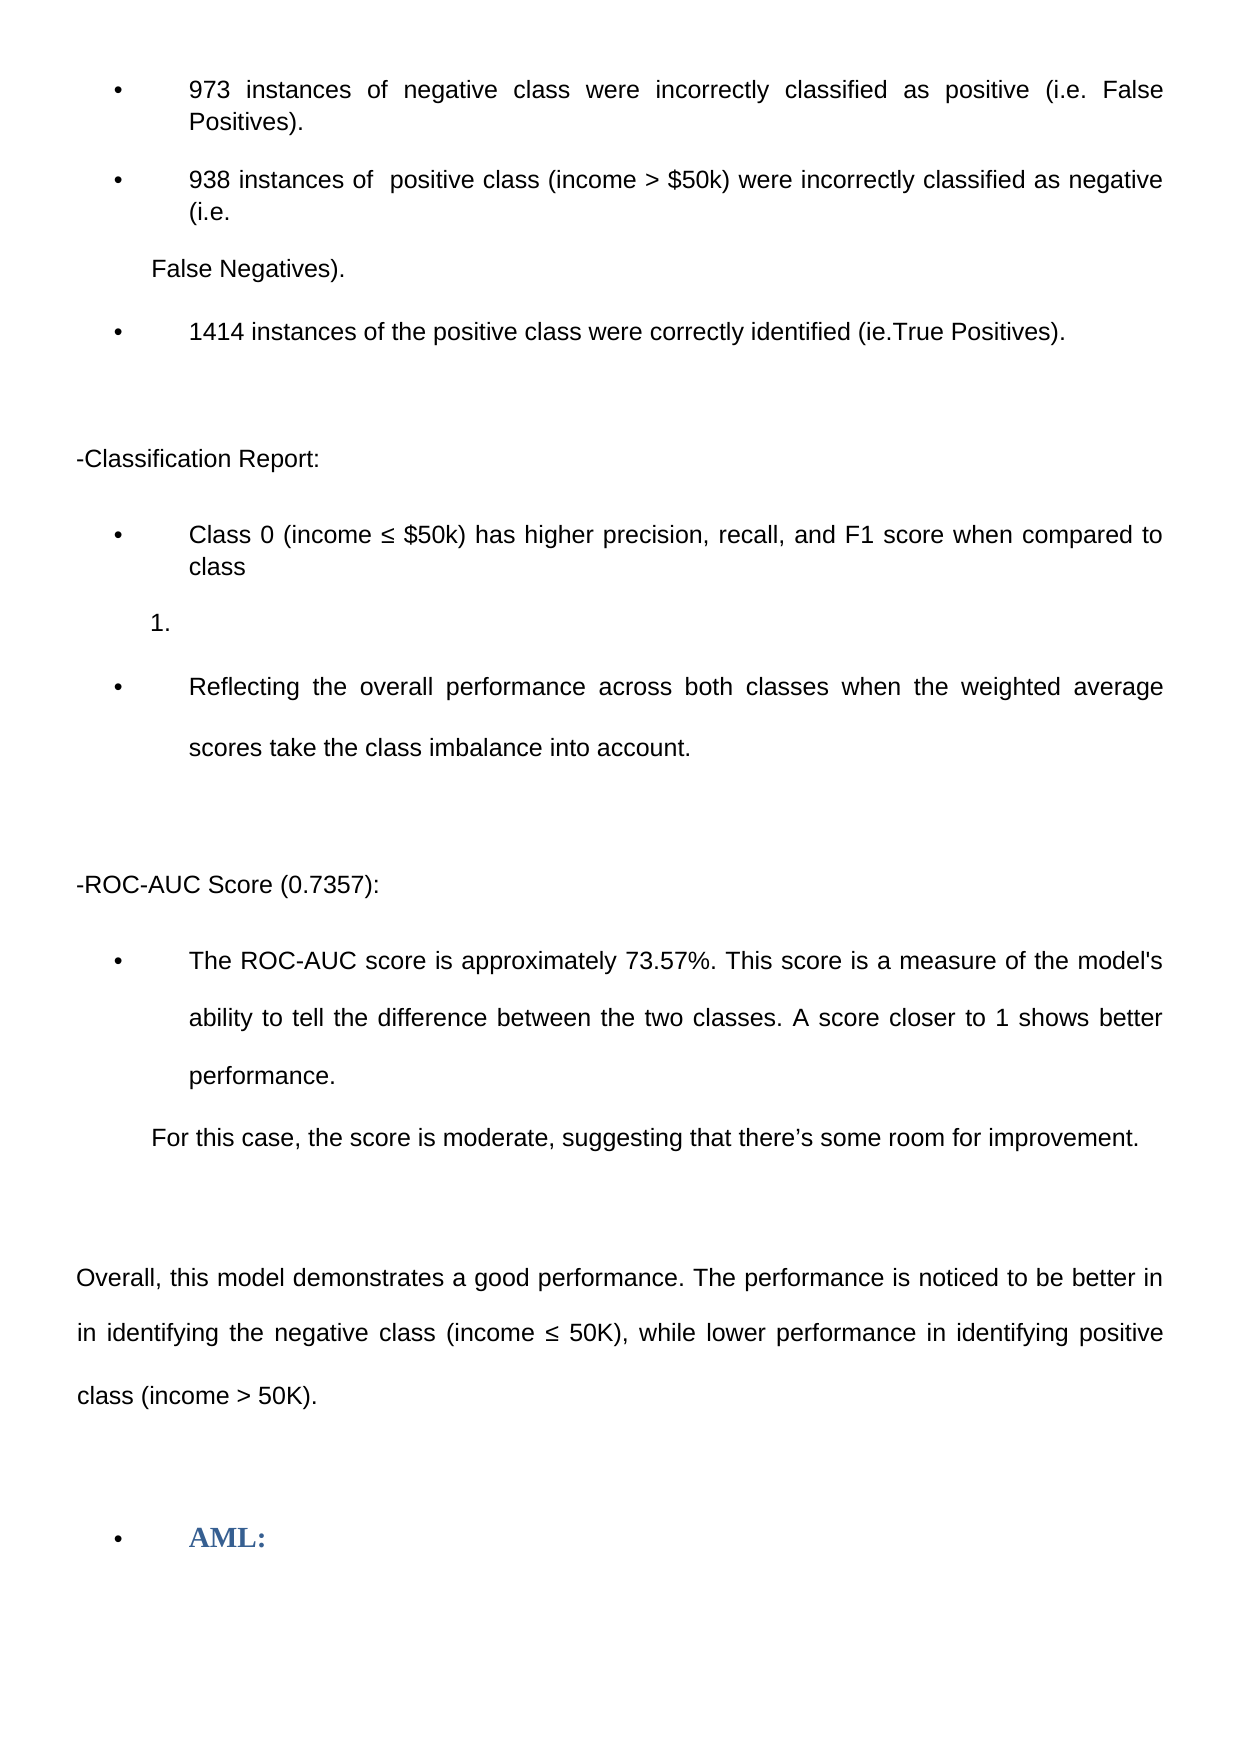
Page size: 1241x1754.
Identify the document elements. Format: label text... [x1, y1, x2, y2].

text False Negatives). [151, 254, 1165, 283]
list AML: [114, 1520, 1165, 1553]
list The ROC-AUC score is approximately 73.57%. This score is a measure of the model's ability to tell the difference between the two classes. A score closer to 1 shows better performance. [114, 946, 1165, 1089]
text 1. [150, 608, 1165, 637]
list Class 0 (income ≤ $50k) has higher precision, recall, and F1 score when compared to class [114, 520, 1165, 581]
text For this case, the score is moderate, suggesting that there’s some room for improvement. [151, 1123, 1165, 1151]
list 973 instances of negative class were incorrectly classified as positive (i.e. False Positives). [114, 75, 1165, 135]
list Reflecting the overall performance across both classes when the weighted average scores take the class imbalance into account. [114, 671, 1165, 762]
text -Classification Report: [76, 444, 1165, 473]
text -ROC-AUC Score (0.7357): [76, 870, 1165, 898]
list 938 instances of positive class (income > $50k) were incorrectly classified as negative (i.e. [114, 165, 1165, 226]
text Overall, this model demonstrates a good performance. The performance is noticed to be better in in identifying the negative class (income ≤ 50K), while lower performance in identifying positive class (income > 50K). [76, 1262, 1165, 1412]
list 1414 instances of the positive class were correctly identified (ie.True Positives). [114, 317, 1165, 346]
